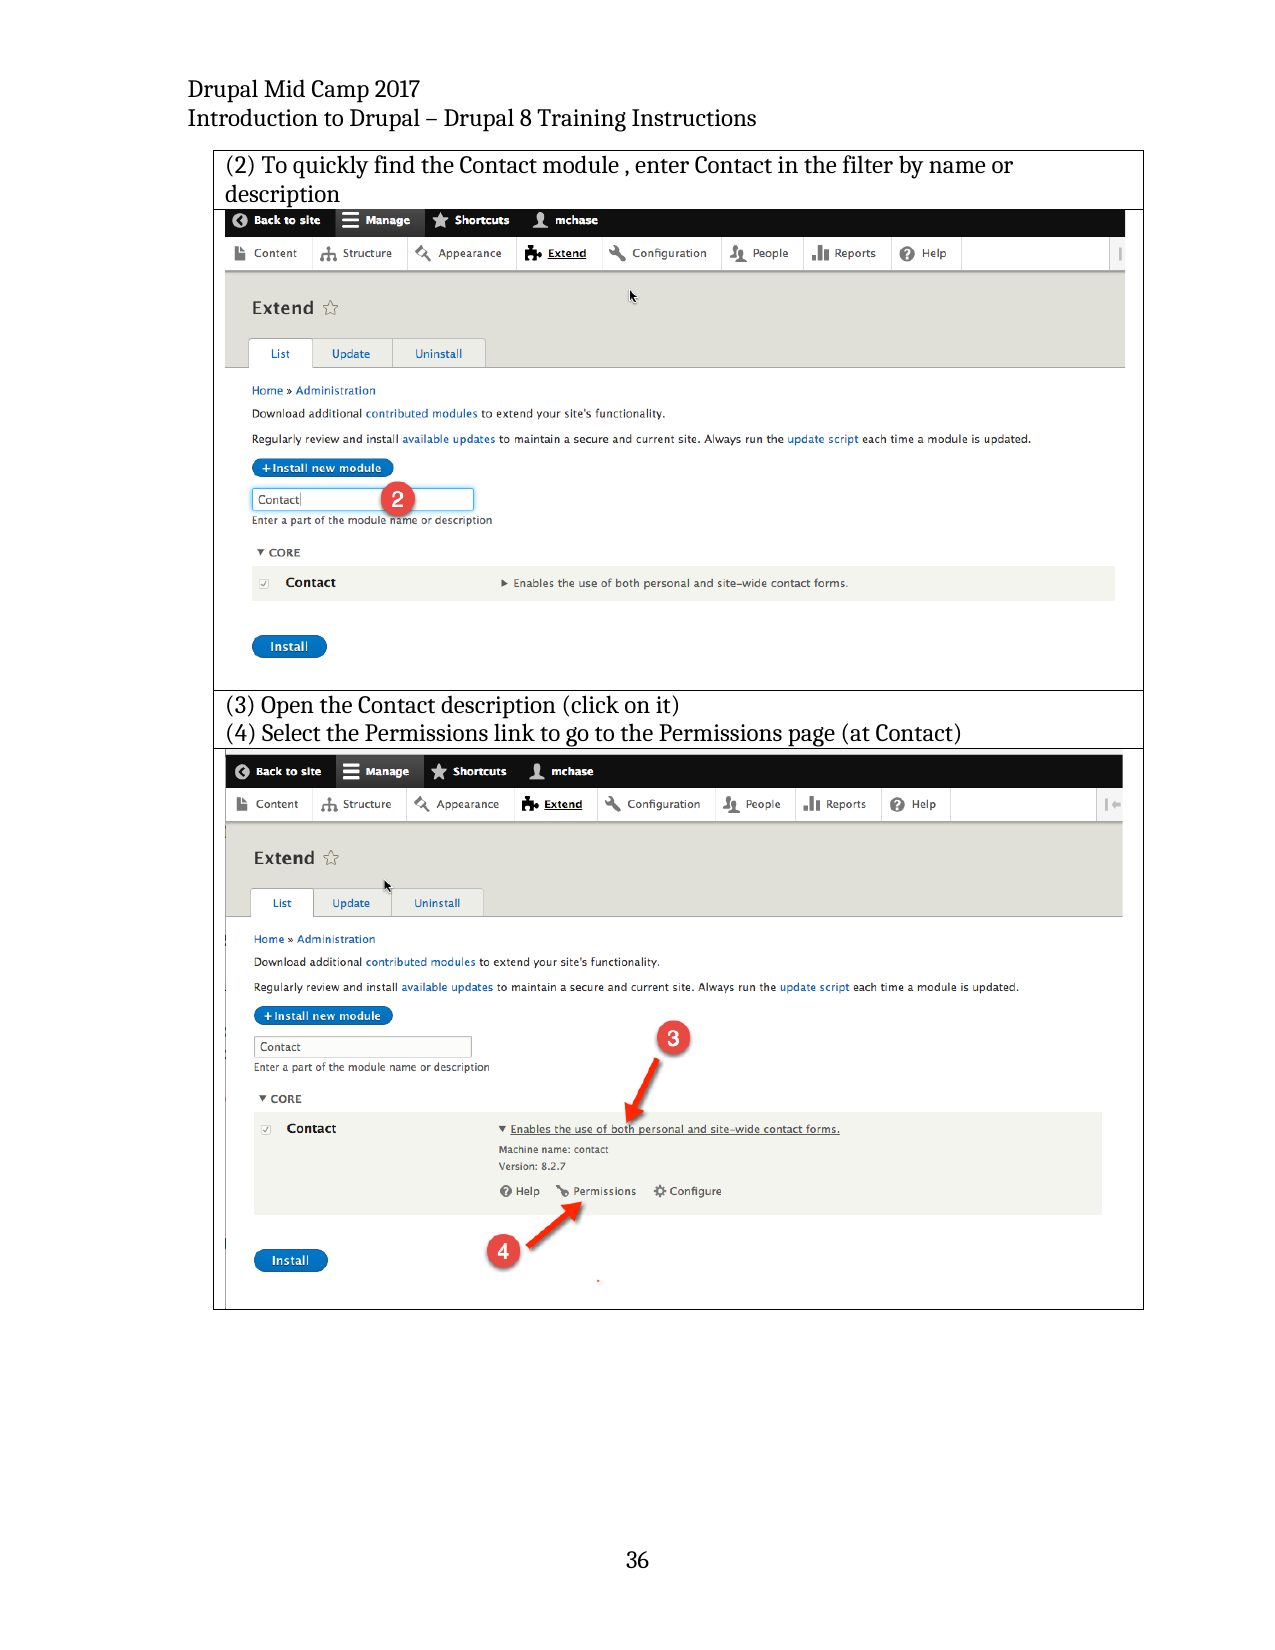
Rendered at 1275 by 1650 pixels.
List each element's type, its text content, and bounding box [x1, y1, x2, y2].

table_cell [214, 210, 1143, 689]
table_cell [1123, 749, 1143, 1308]
table_cell [214, 749, 225, 1308]
table_header (2) To quickly find the Contact module , enter Contact in the filter by name or description [214, 151, 1143, 208]
table_cell (3) Open the Contact description (click on it) (4) Select the Permissions link to go to the Permissions page (at Contact) [214, 691, 1143, 748]
picture [225, 209, 1125, 661]
picture [225, 749, 1123, 1309]
